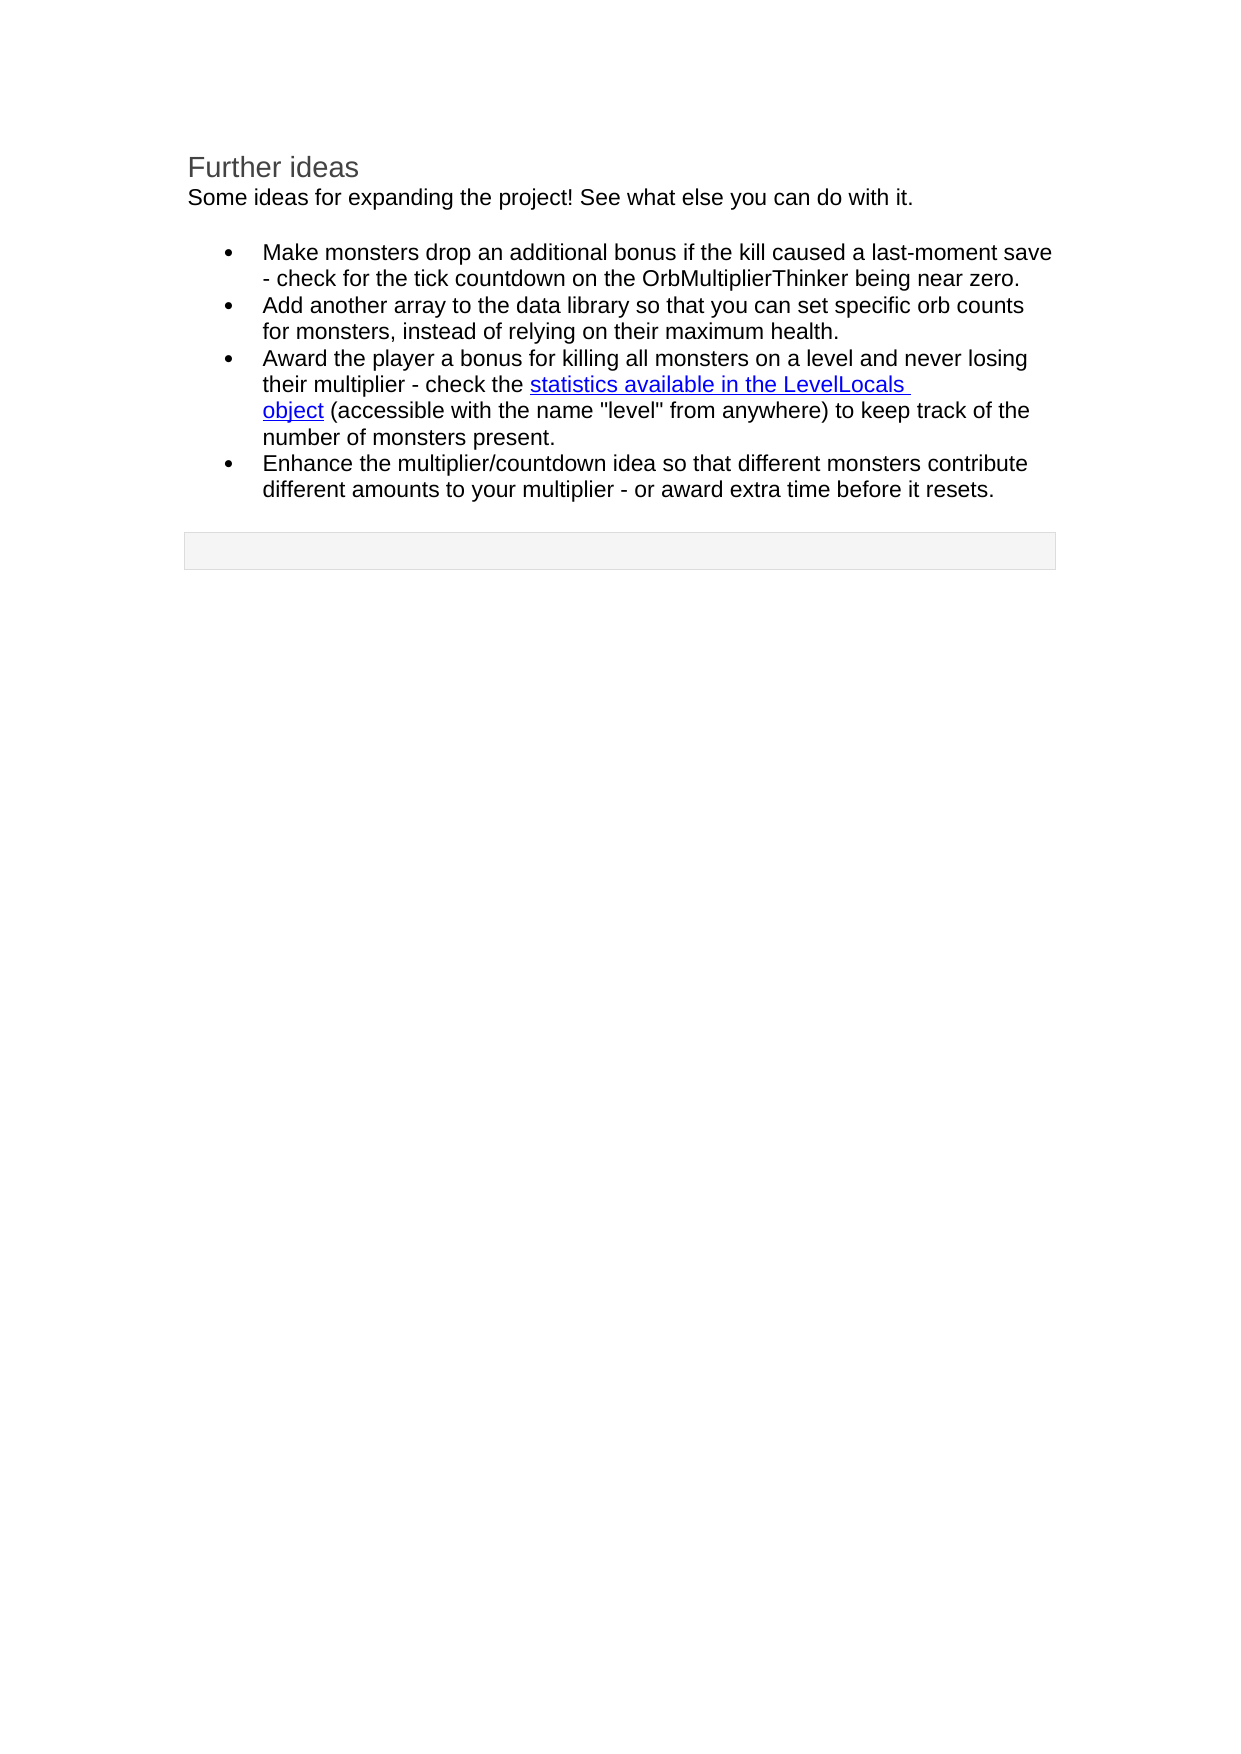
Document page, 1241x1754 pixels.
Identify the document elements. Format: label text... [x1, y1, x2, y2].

subtitle Further ideas [187, 150, 1053, 183]
list Make monsters drop an additional bonus if the kill caused a last-moment save - check for the tick countdown on the OrbMultiplierThinker being near zero. [225, 239, 1053, 292]
list Add another array to the data library so that you can set specific orb counts for monsters, instead of relying on their maximum health. [225, 292, 1053, 344]
list Enhance the multiplier/countdown idea so that different monsters contribute different amounts to your multiplier - or award extra time before it resets. [225, 450, 1053, 503]
text Some ideas for expanding the project! See what else you can do with it. [187, 183, 1053, 210]
list Award the player a bonus for killing all monsters on a level and never losing their multiplier - check the statistics available in the LevelLocals object (accessible with the name "level" from anywhere) to keep track of the number of monsters present. [225, 344, 1053, 450]
